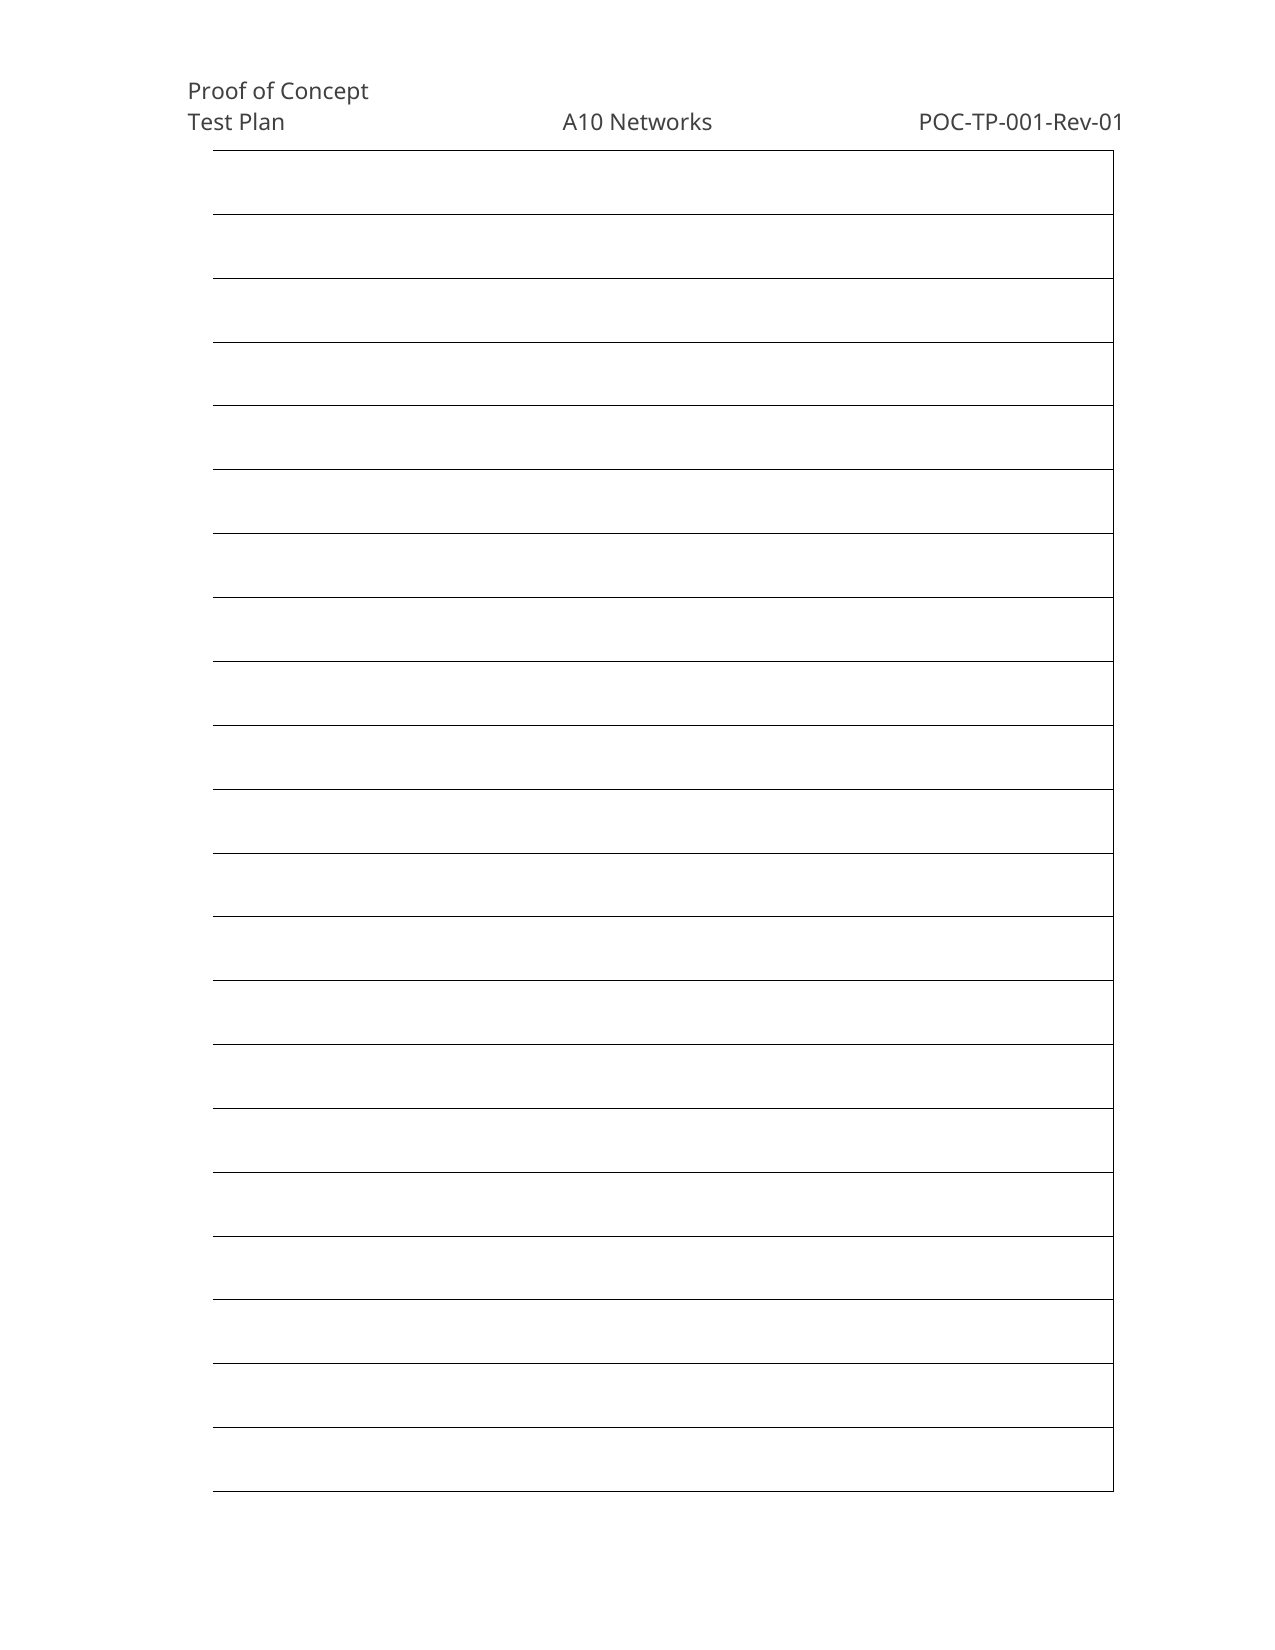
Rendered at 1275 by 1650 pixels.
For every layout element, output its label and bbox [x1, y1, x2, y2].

table_cell [213, 917, 1113, 980]
table_cell [213, 598, 1113, 661]
table_cell [213, 854, 1113, 916]
table_cell [213, 1300, 1113, 1363]
table_cell [213, 343, 1113, 405]
table_cell [213, 1237, 1113, 1299]
table_cell [213, 534, 1113, 597]
table_cell [213, 1364, 1113, 1427]
table_cell [213, 1173, 1113, 1236]
table_cell [213, 1428, 1113, 1491]
table_cell [213, 662, 1113, 725]
table_cell [213, 1045, 1113, 1108]
table_cell [213, 470, 1113, 533]
table_cell [213, 406, 1113, 469]
table_cell [213, 726, 1113, 788]
table_cell [213, 151, 1113, 214]
table_cell [213, 279, 1113, 342]
table_cell [213, 215, 1113, 278]
table_cell [213, 1109, 1113, 1172]
table_cell [213, 981, 1113, 1044]
table_cell [213, 790, 1113, 852]
